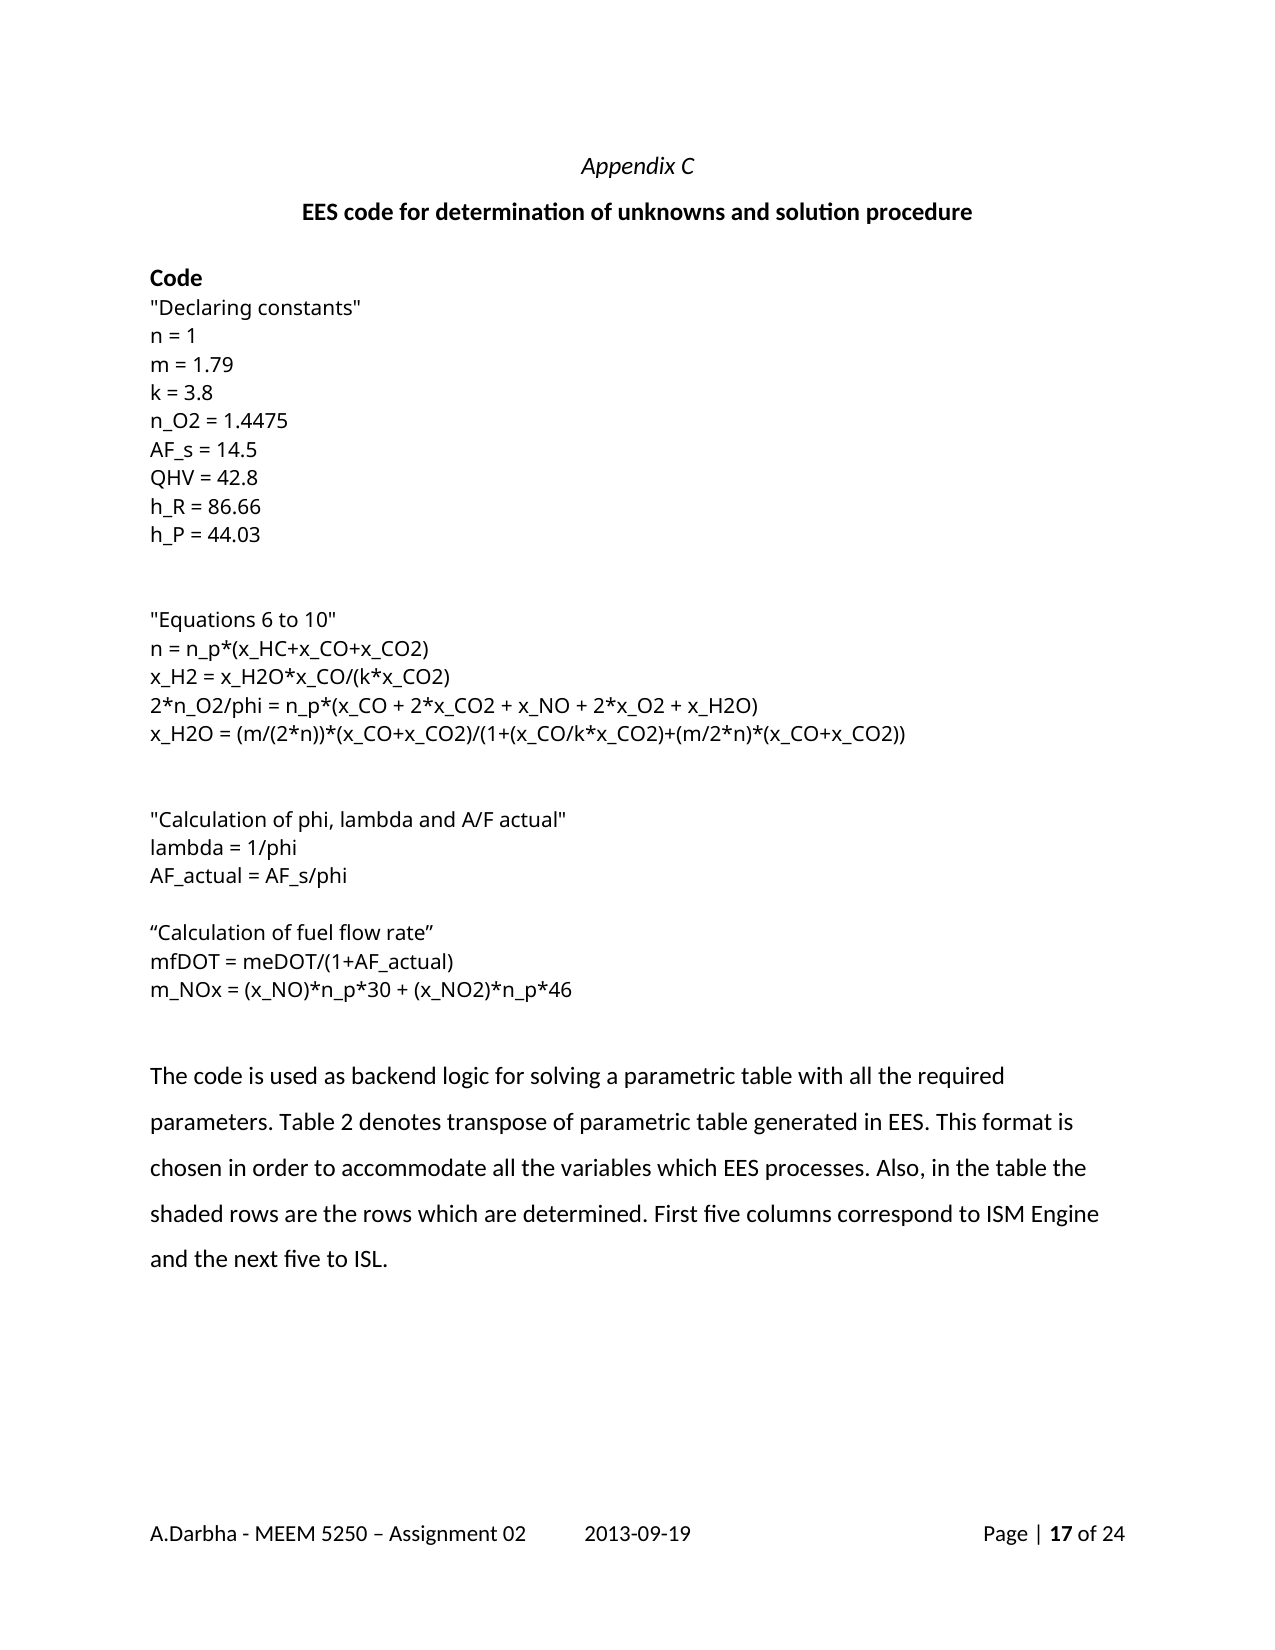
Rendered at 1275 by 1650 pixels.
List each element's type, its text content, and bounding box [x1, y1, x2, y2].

text x_H2O = (m/(2*n))*(x_CO+x_CO2)/(1+(x_CO/k*x_CO2)+(m/2*n)*(x_CO+x_CO2)) [150, 719, 1125, 748]
list The code is used as backend logic for solving a parametric table with all the required parameters. Table 2 denotes transpose of parametric table generated in EES. This format is chosen in order to accommodate all the variables which EES processes. Also, in the table the shaded rows are the rows which are determined. First five columns correspond to ISM Engine and the next five to ISL. [150, 1061, 1125, 1274]
text Code [150, 262, 1125, 293]
text n = n_p*(x_HC+x_CO+x_CO2) [150, 634, 1125, 662]
text n = 1 [150, 321, 1125, 350]
text h_P = 44.03 [150, 520, 1125, 549]
text QHV = 42.8 [150, 463, 1125, 492]
text k = 3.8 [150, 378, 1125, 407]
text AF_s = 14.5 [150, 435, 1125, 463]
text x_H2 = x_H2O*x_CO/(k*x_CO2) [150, 662, 1125, 691]
text m = 1.79 [150, 350, 1125, 378]
list m_NOx = (x_NO)*n_p*30 + (x_NO2)*n_p*46 [150, 975, 1125, 1004]
list EES code for determination of unknowns and solution procedure [150, 196, 1125, 226]
list Appendix C [150, 150, 1125, 181]
text AF_actual = AF_s/phi [150, 862, 1125, 890]
text "Calculation of phi, lambda and A/F actual" [150, 805, 1125, 833]
text lambda = 1/phi [150, 833, 1125, 862]
text mfDOT = meDOT/(1+AF_actual) [150, 947, 1125, 975]
text "Declaring constants" [150, 293, 1125, 321]
text "Equations 6 to 10" [150, 606, 1125, 634]
text n_O2 = 1.4475 [150, 407, 1125, 435]
text h_R = 86.66 [150, 492, 1125, 520]
text “Calculation of fuel flow rate” [150, 918, 1125, 947]
text 2*n_O2/phi = n_p*(x_CO + 2*x_CO2 + x_NO + 2*x_O2 + x_H2O) [150, 691, 1125, 719]
